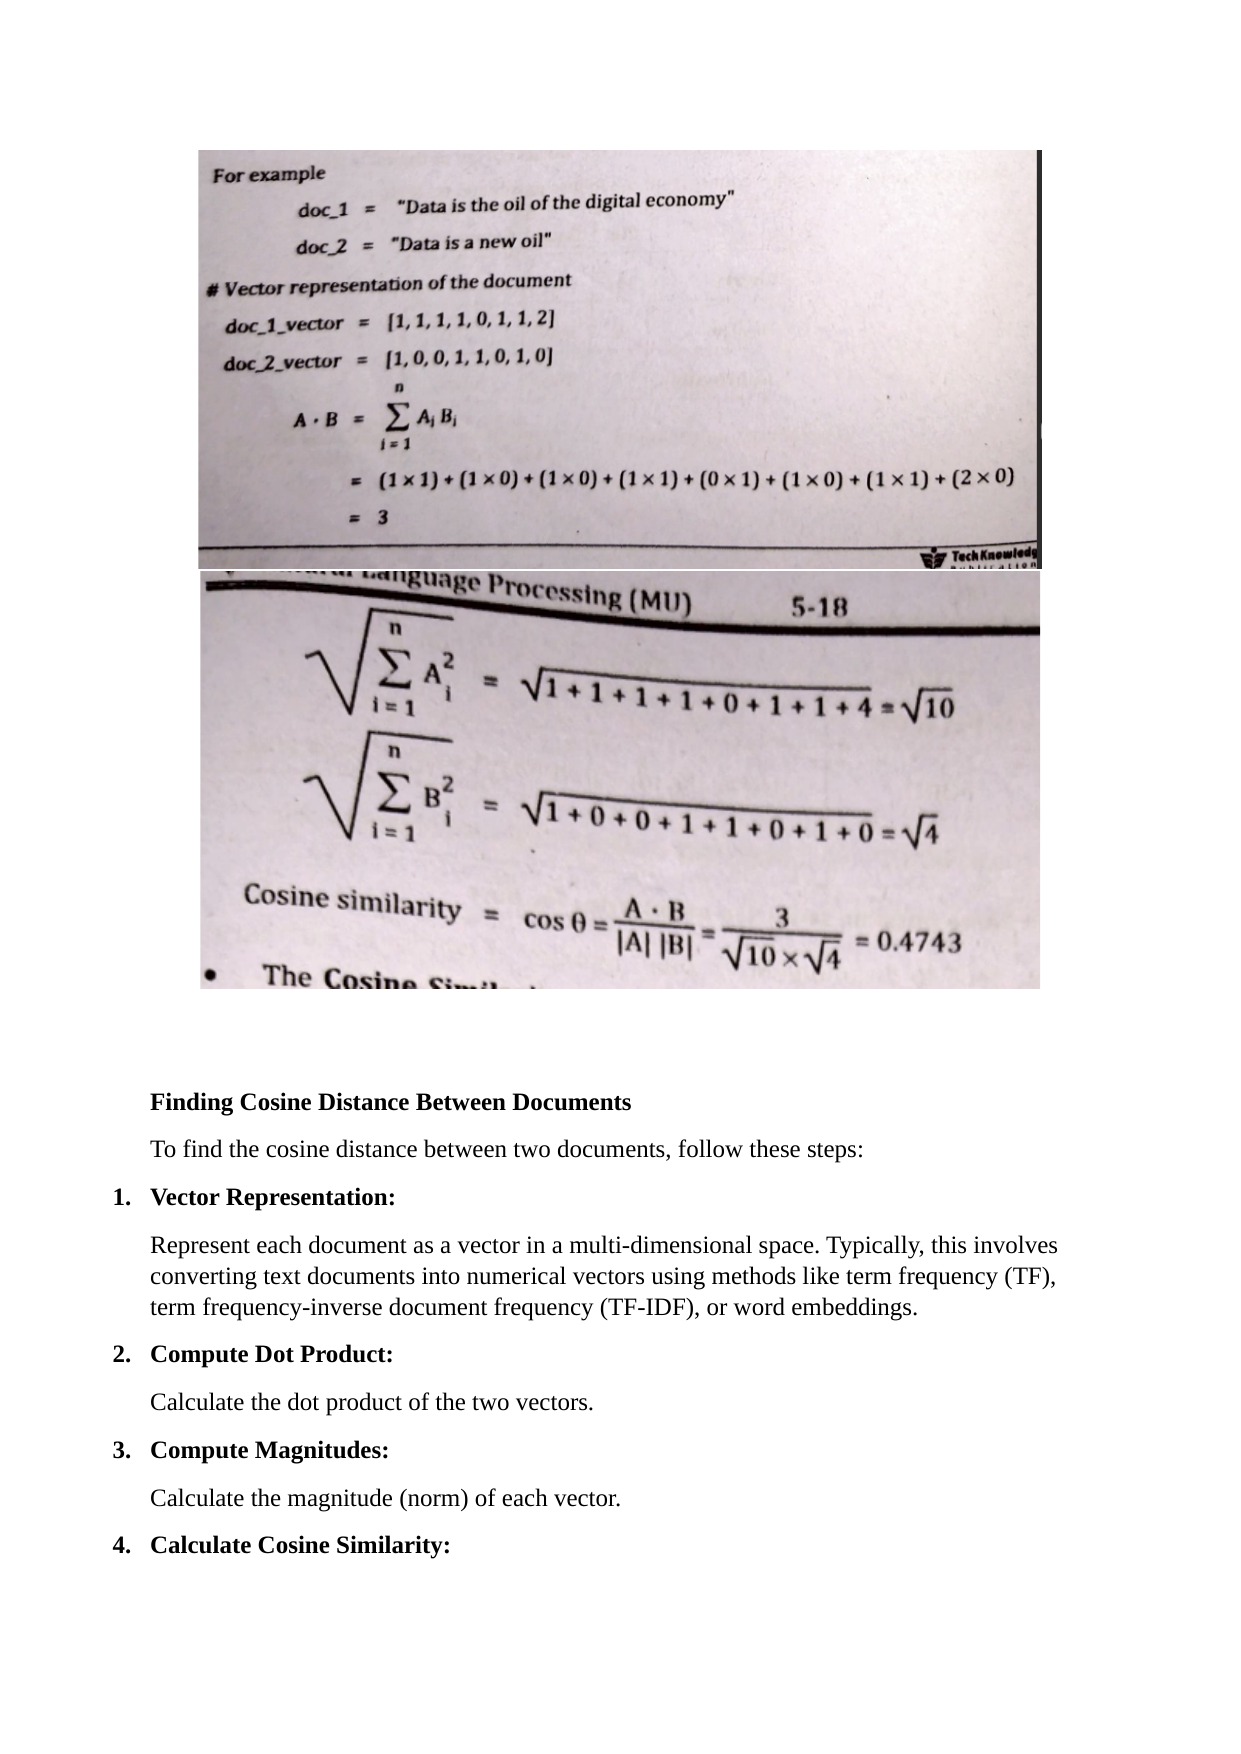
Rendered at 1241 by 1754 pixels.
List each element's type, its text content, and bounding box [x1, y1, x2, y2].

picture [198, 150, 1042, 569]
text Finding Cosine Distance Between Documents [150, 1056, 1090, 1115]
list Vector Representation: [112, 1182, 1090, 1211]
text Calculate the dot product of the two vectors. [150, 1387, 1090, 1416]
text Calculate the magnitude (norm) of each vector. [150, 1483, 1090, 1511]
list Compute Magnitudes: [112, 1435, 1090, 1464]
list Compute Dot Product: [112, 1339, 1090, 1368]
text Represent each document as a vector in a multi-dimensional space. Typically, this involves converting text documents into numerical vectors using methods like term frequency (TF), term frequency-inverse document frequency (TF-IDF), or word embeddings. [150, 1230, 1090, 1321]
list Calculate Cosine Similarity: [112, 1530, 1090, 1559]
picture [200, 571, 1040, 989]
text To find the cosine distance between two documents, follow these steps: [150, 1134, 1090, 1163]
